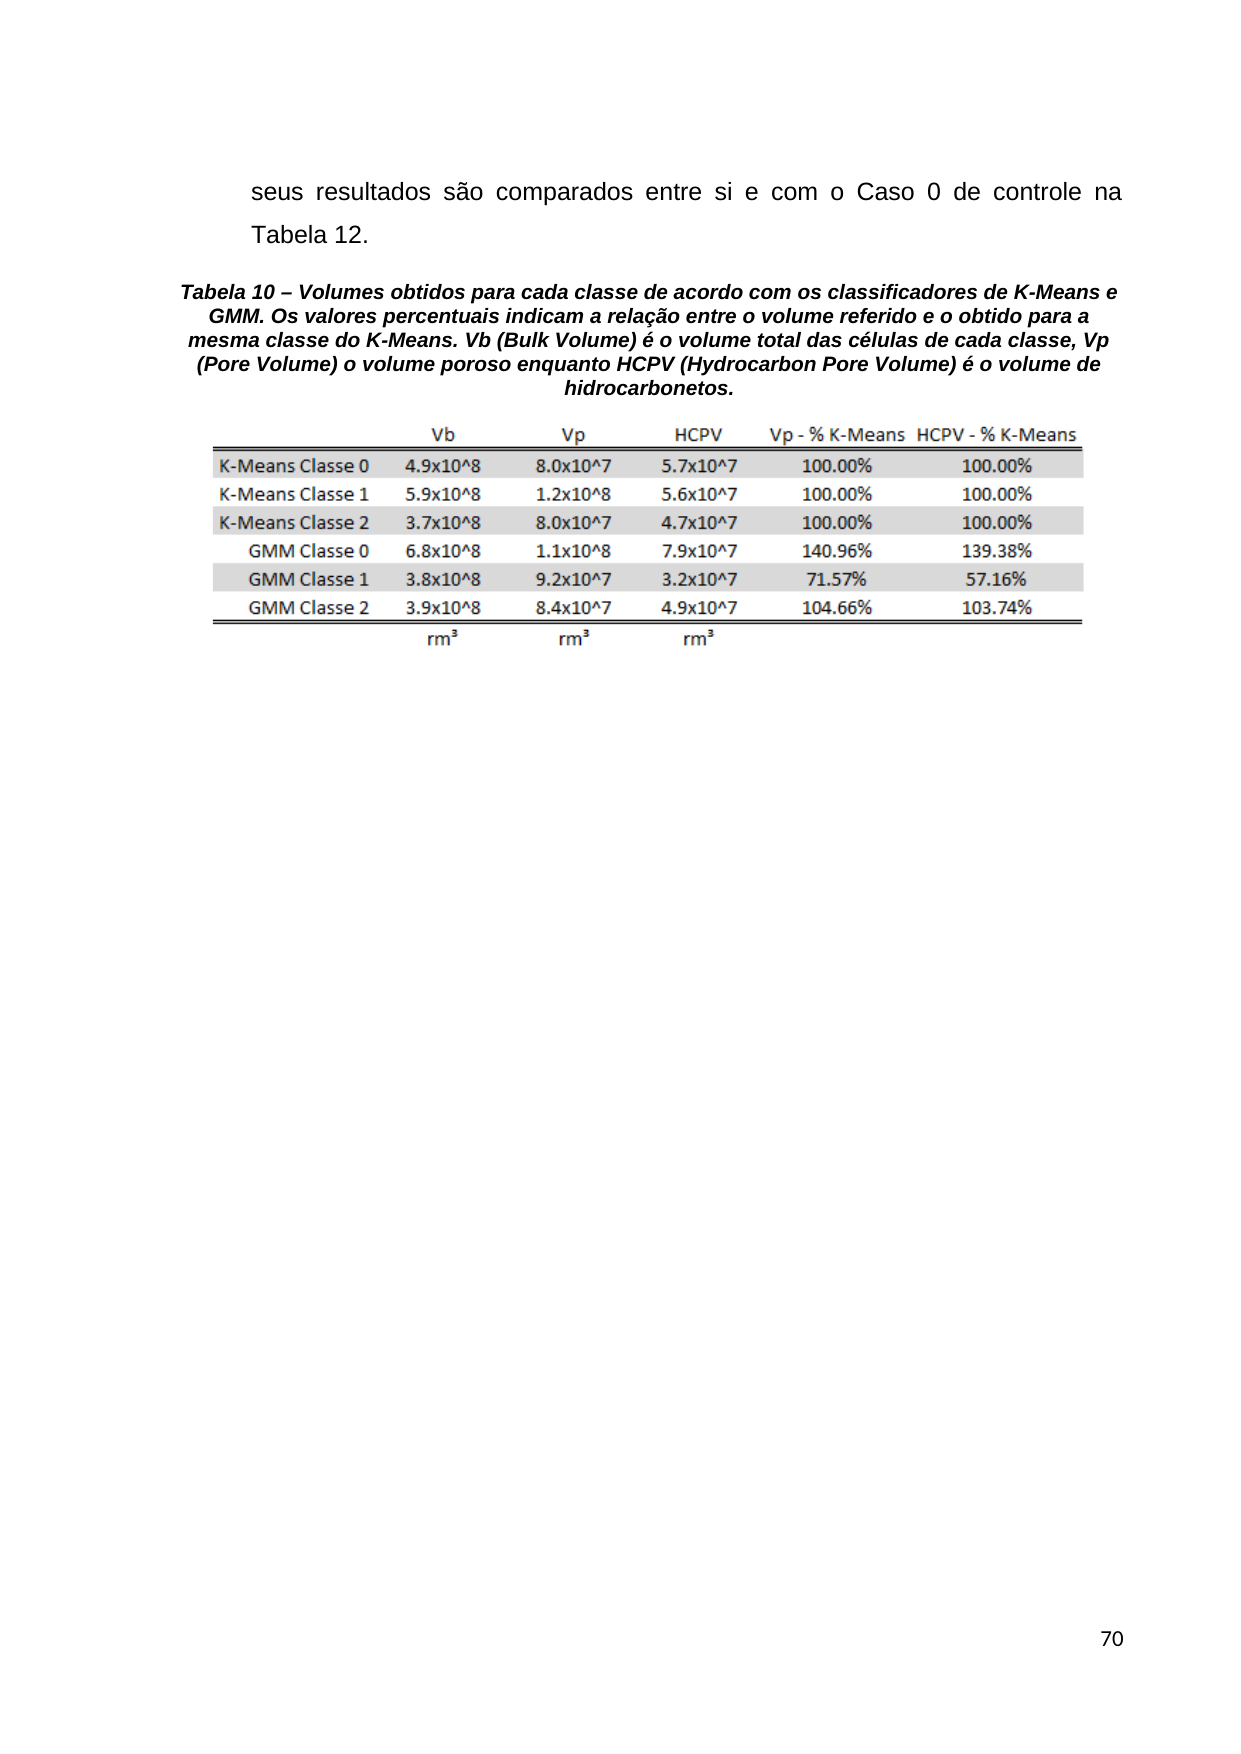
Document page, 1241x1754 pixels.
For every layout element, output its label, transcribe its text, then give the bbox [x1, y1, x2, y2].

text Tabela 10 – Volumes obtidos para cada classe de acordo com os classificadores de K-Means e GMM. Os valores percentuais indicam a relação entre o volume referido e o obtido para a mesma classe do K-Means. Vb (Bulk Volume) é o volume total das células de cada classe, Vp (Pore Volume) o volume poroso enquanto HCPV (Hydrocarbon Pore Volume) é o volume de hidrocarbonetos. [177, 280, 1123, 400]
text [251, 177, 1123, 249]
picture [212, 420, 1088, 654]
